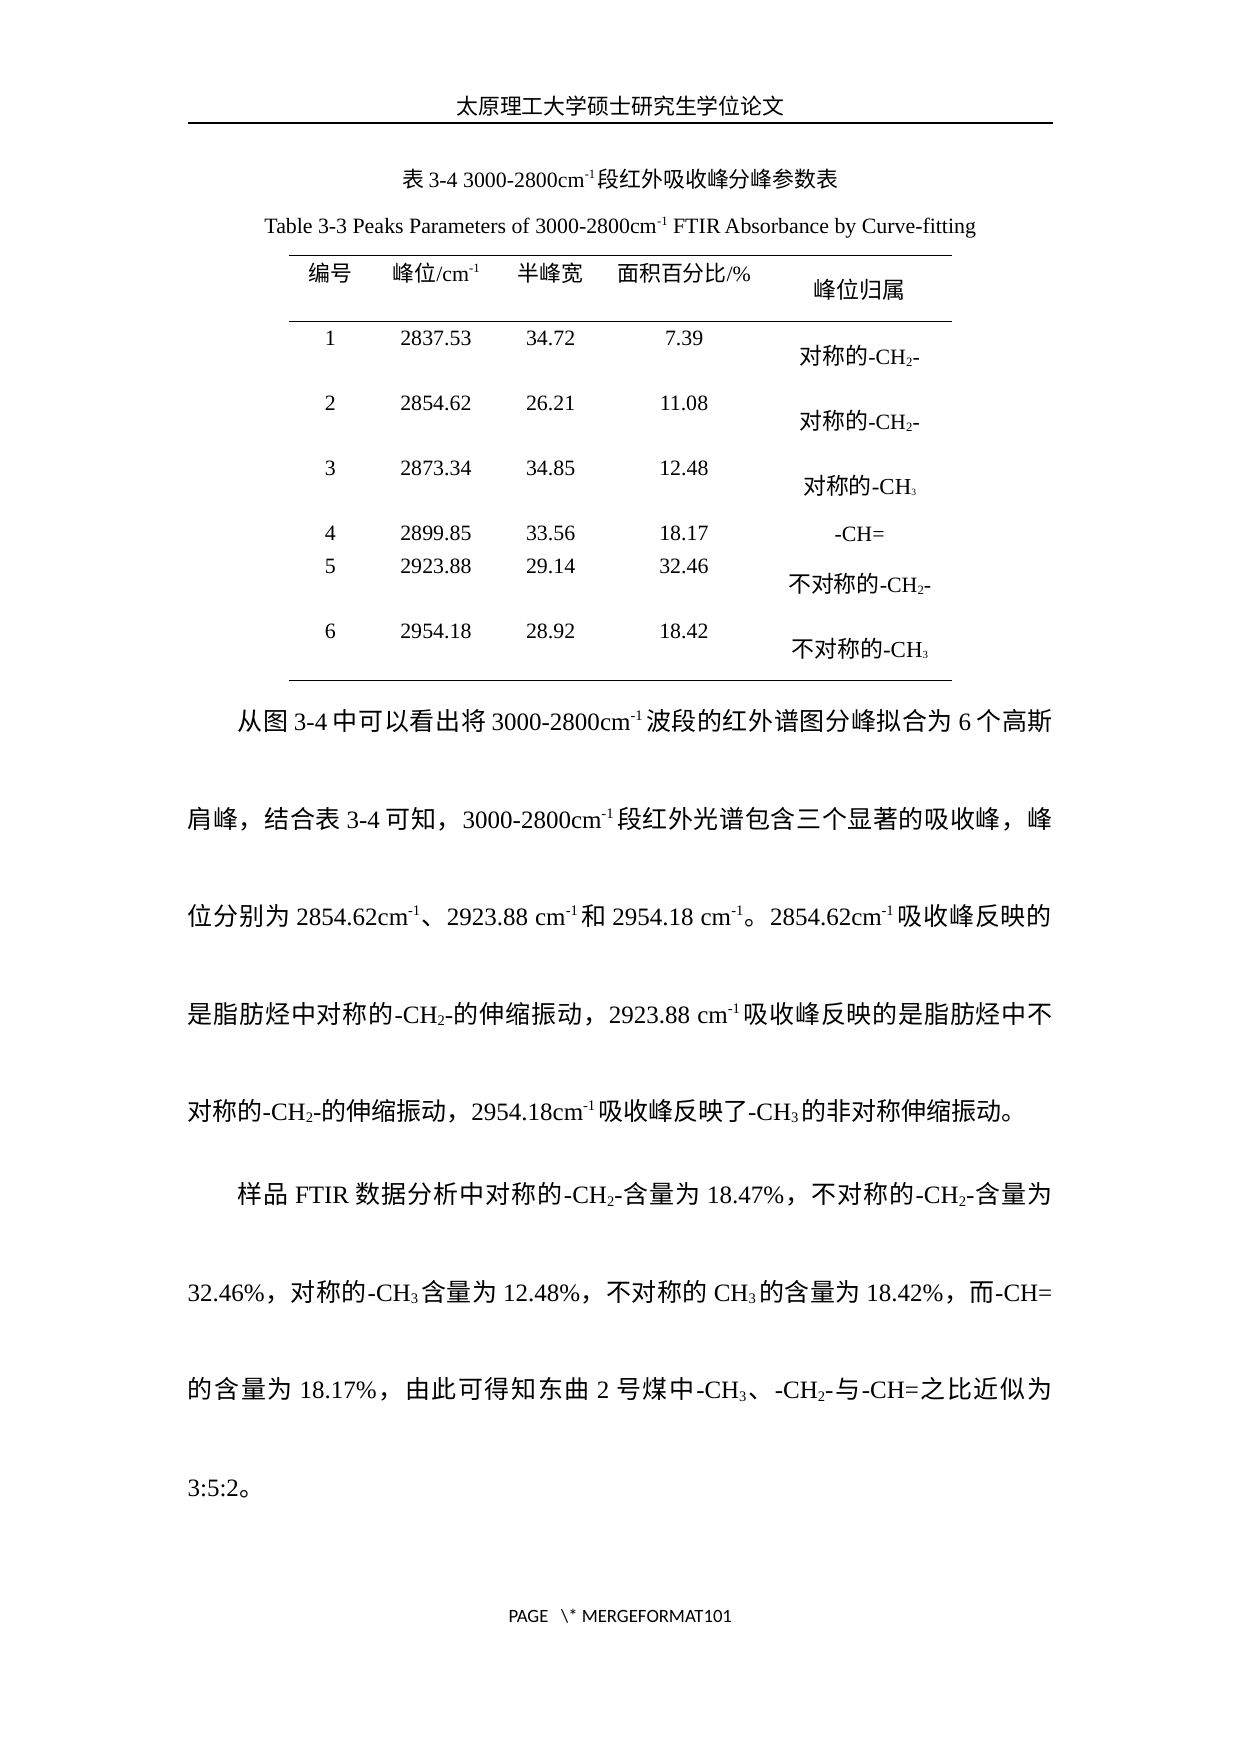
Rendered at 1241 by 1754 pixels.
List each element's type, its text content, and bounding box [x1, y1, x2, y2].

table_cell 32.46 [600, 550, 767, 615]
table_cell 34.85 [500, 452, 600, 517]
table_cell 2899.85 [371, 517, 500, 550]
table_cell 3 [289, 452, 371, 517]
table_cell 33.56 [500, 517, 600, 550]
table_cell 6 [289, 615, 371, 680]
table_header 编号 [289, 256, 371, 321]
table_cell 11.08 [600, 387, 767, 452]
table_cell 28.92 [500, 615, 600, 680]
table_cell 29.14 [500, 550, 600, 615]
table_cell 26.21 [500, 387, 600, 452]
table_cell 2923.88 [371, 550, 500, 615]
table_cell 12.48 [600, 452, 767, 517]
table_cell 2954.18 [371, 615, 500, 680]
table_cell 2837.53 [371, 322, 500, 387]
table_cell 1 [289, 322, 371, 387]
table_cell 2873.34 [371, 452, 500, 517]
table_cell 不对称的-CH3 [767, 615, 952, 680]
table_header 峰位/cm-1 [371, 256, 500, 321]
table_cell 5 [289, 550, 371, 615]
table_cell 18.17 [600, 517, 767, 550]
table_header 峰位归属 [767, 256, 952, 321]
table_cell 对称的-CH3 [767, 452, 952, 517]
table_cell 2 [289, 387, 371, 452]
table_header 面积百分比/% [600, 256, 767, 321]
table_header 半峰宽 [500, 256, 600, 321]
table_cell 对称的-CH2- [767, 322, 952, 387]
table_cell 不对称的-CH2- [767, 550, 952, 615]
table_cell 4 [289, 517, 371, 550]
table_cell 34.72 [500, 322, 600, 387]
table_cell 2854.62 [371, 387, 500, 452]
text 从图3-4中可以看出将3000-2800cm-1波段的红外谱图分峰拟合为6个高斯肩峰，结合表3-4可知，3000-2800cm-1段红外光谱包含三个显著的吸收峰，峰位分别为2854.62cm-1、2923.88 cm-1和2954.18 cm-1。2854.62cm-1吸收峰反映的是脂肪烃中对称的-CH2-的伸缩振动，2923.88 cm-1吸收峰反映的是脂肪烃中不对称的-CH2-的伸缩振动，2954.18cm-1吸收峰反映了-CH3的非对称伸缩振动。 [187, 687, 1053, 1142]
text 样品FTIR数据分析中对称的-CH2-含量为18.47%，不对称的-CH2-含量为32.46%，对称的-CH3含量为12.48%，不对称的CH3的含量为18.42%，而-CH=的含量为18.17%，由此可得知东曲2号煤中-CH3、-CH2-与-CH=之比近似为3:5:2。 [187, 1160, 1053, 1518]
text 表3-4 3000-2800cm-1段红外吸收峰分峰参数表 [187, 161, 1053, 194]
table_cell 7.39 [600, 322, 767, 387]
table_cell -CH= [767, 517, 952, 550]
text Table 3-3 Peaks Parameters of 3000-2800cm-1 FTIR Absorbance by Curve-fitting [187, 209, 1053, 242]
table_cell 18.42 [600, 615, 767, 680]
table_cell 对称的-CH2- [767, 387, 952, 452]
